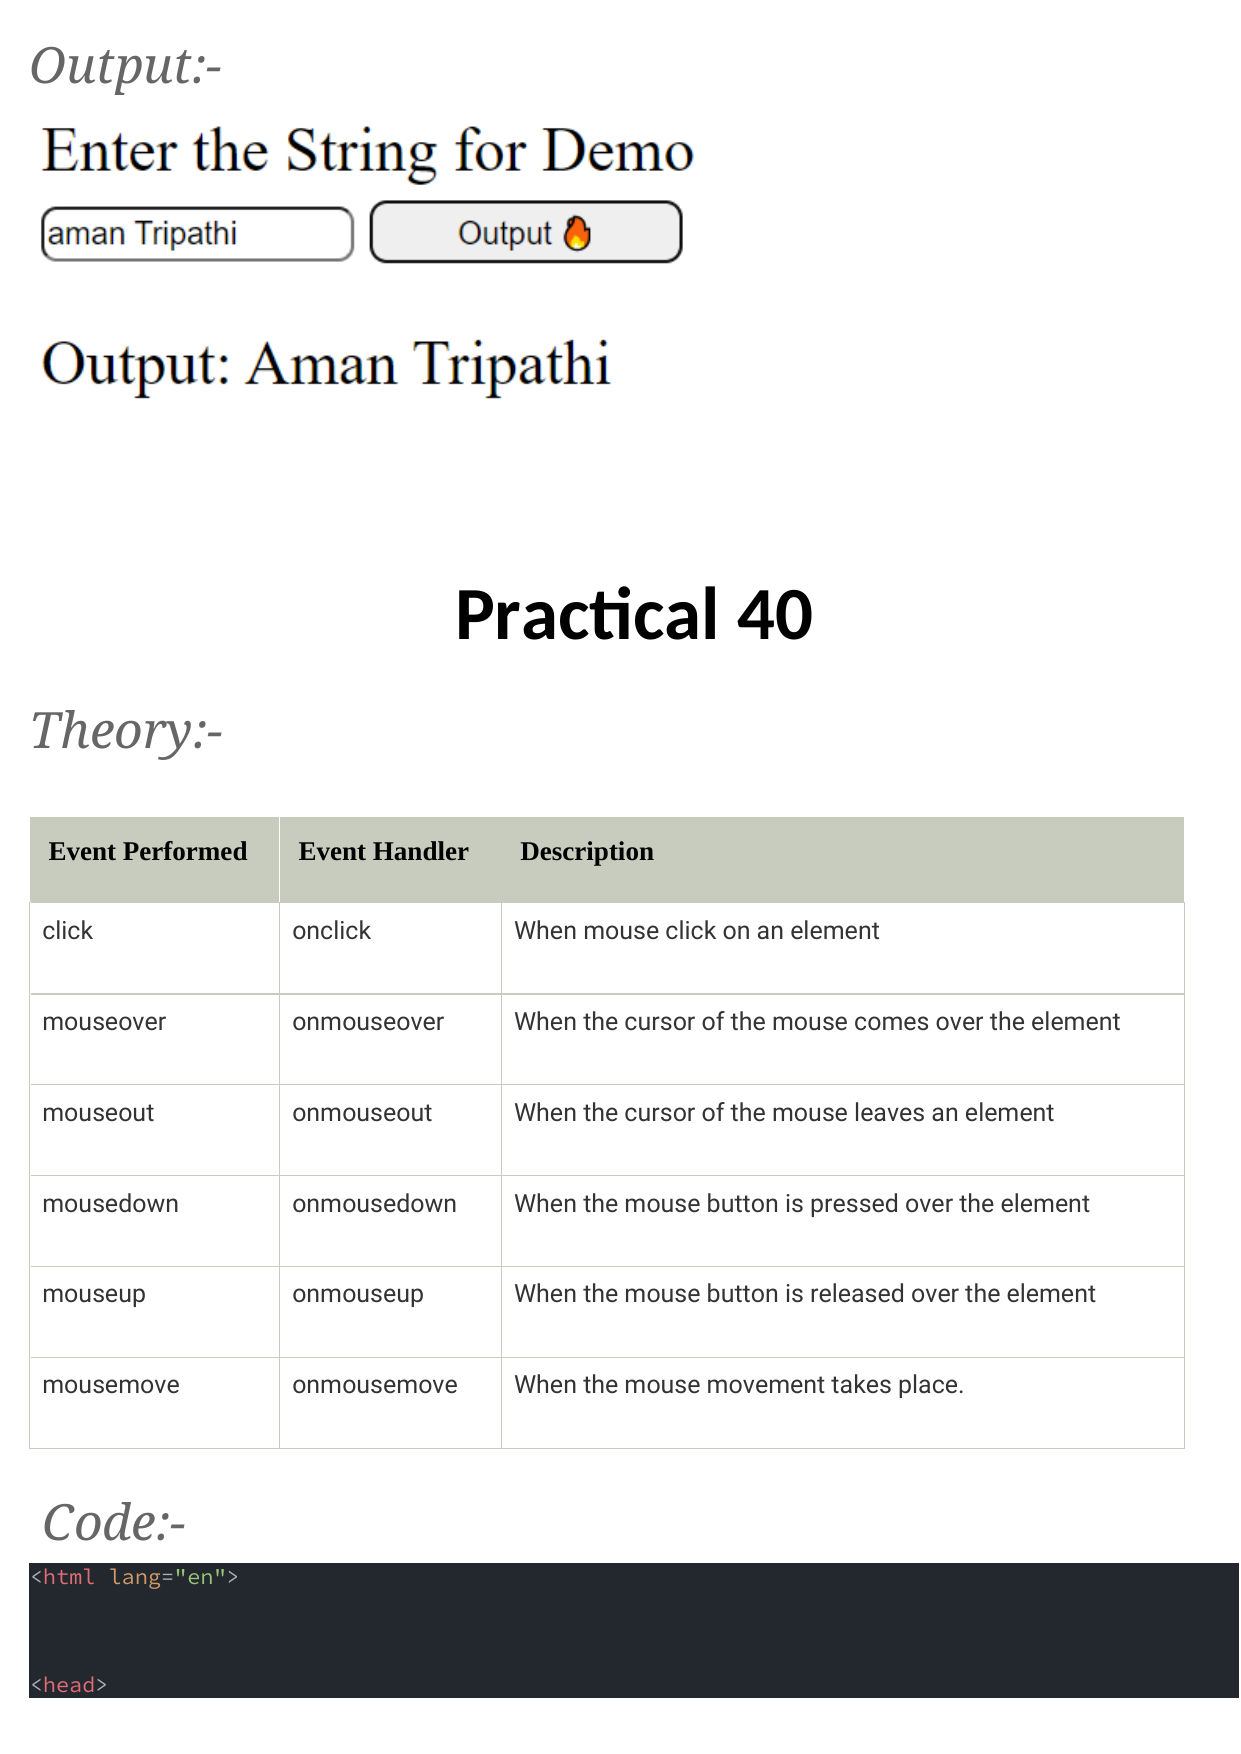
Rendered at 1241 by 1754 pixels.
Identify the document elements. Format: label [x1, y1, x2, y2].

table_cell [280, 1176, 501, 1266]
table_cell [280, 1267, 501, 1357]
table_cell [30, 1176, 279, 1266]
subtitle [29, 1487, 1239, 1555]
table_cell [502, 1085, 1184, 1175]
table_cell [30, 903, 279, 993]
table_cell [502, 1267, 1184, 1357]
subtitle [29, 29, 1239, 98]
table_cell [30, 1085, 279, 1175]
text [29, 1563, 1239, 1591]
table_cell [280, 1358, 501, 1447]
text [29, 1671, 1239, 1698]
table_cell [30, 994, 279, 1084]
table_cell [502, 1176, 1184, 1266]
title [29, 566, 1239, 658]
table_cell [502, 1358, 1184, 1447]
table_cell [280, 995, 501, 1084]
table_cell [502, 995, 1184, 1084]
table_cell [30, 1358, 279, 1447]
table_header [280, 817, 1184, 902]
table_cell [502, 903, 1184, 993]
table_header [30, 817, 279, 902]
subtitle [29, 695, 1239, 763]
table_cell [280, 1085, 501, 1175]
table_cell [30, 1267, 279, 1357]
picture [29, 106, 819, 472]
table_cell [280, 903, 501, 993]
